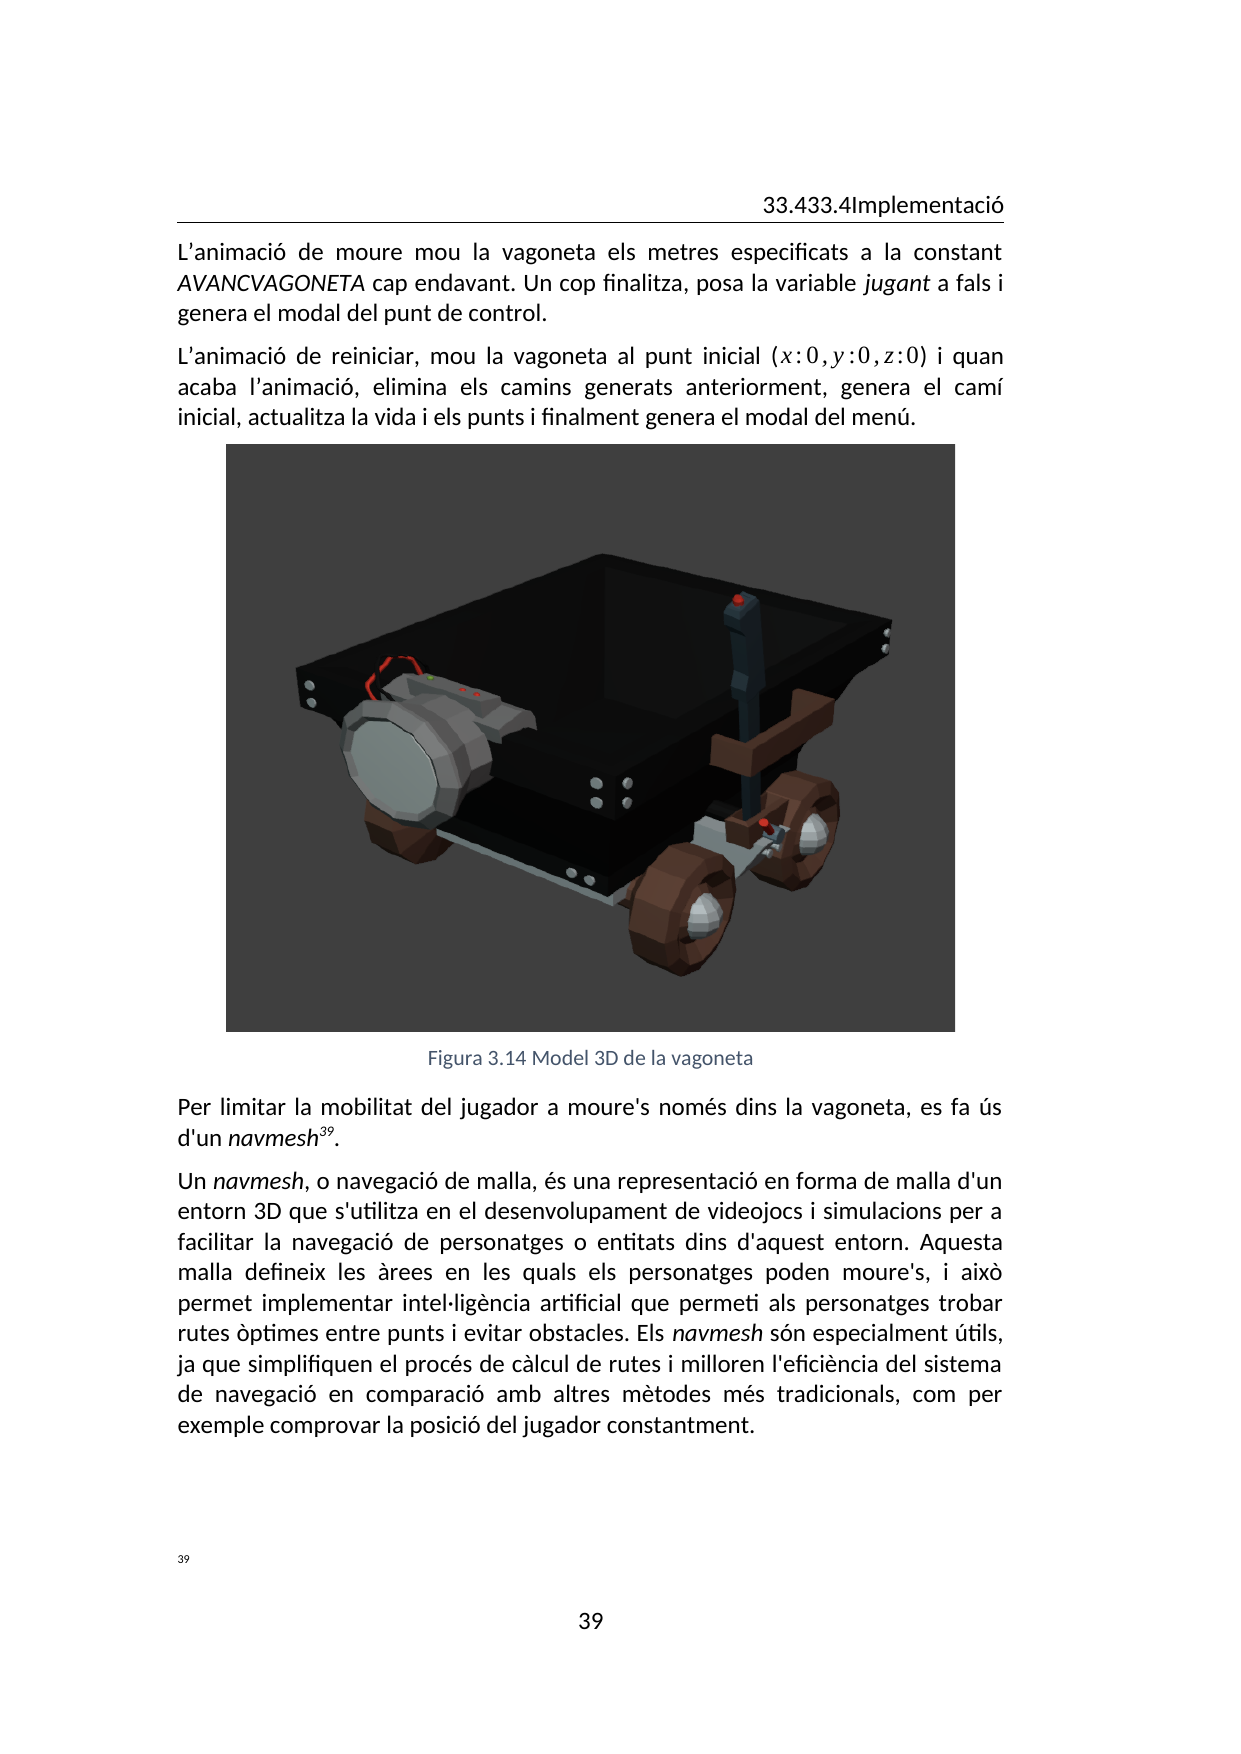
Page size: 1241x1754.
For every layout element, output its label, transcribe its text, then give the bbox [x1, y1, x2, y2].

text L’animació de moure mou la vagoneta els metres especificats a la constant AVANCVAGONETA cap endavant. Un cop finalitza, posa la variable jugant a fals i genera el modal del punt de control. [177, 236, 1004, 328]
text L’animació de reiniciar, mou la vagoneta al punt inicial () i quan acaba l’animació, elimina els camins generats anteriorment, genera el camí inicial, actualitza la vida i els punts i finalment genera el modal del menú. [177, 340, 1004, 432]
text Un navmesh, o navegació de malla, és una representació en forma de malla d'un entorn 3D que s'utilitza en el desenvolupament de videojocs i simulacions per a facilitar la navegació de personatges o entitats dins d'aquest entorn. Aquesta malla defineix les àrees en les quals els personatges poden moure's, i això permet implementar intel·ligència artificial que permeti als personatges trobar rutes òptimes entre punts i evitar obstacles. Els navmesh són especialment útils, ja que simplifiquen el procés de càlcul de rutes i milloren l'eficiència del sistema de navegació en comparació amb altres mètodes més tradicionals, com per exemple comprovar la posició del jugador constantment. [177, 1165, 1004, 1440]
text Per limitar la mobilitat del jugador a moure's només dins la vagoneta, es fa ús d'un navmesh. [177, 1091, 1004, 1152]
picture [226, 444, 956, 1032]
